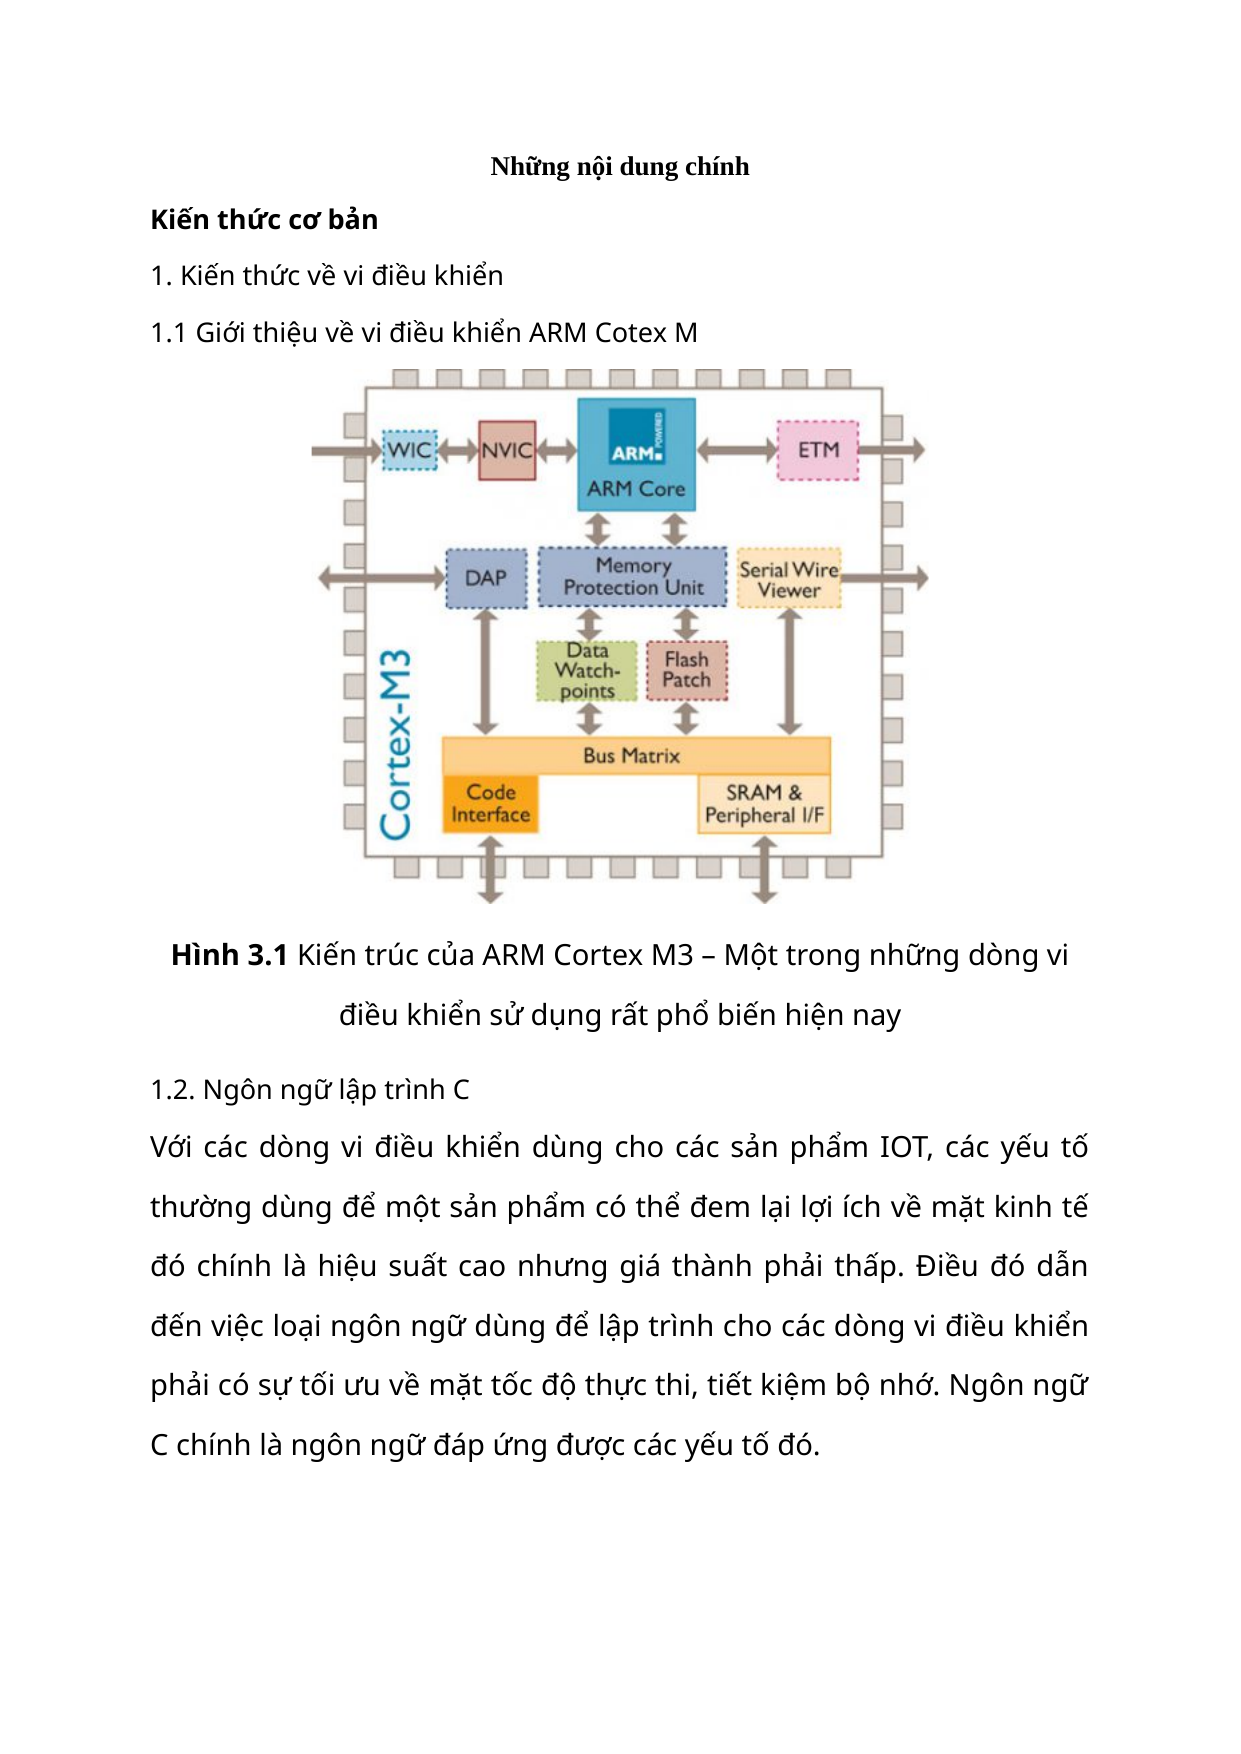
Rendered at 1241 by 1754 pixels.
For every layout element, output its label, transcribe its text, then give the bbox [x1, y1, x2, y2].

text 1.1 Giới thiệu về vi điều khiển ARM Cotex M [150, 313, 1090, 350]
text Với các dòng vi điều khiển dùng cho các sản phẩm IOT, các yếu tố thường dùng để một sản phẩm có thể đem lại lợi ích về mặt kinh tế đó chính là hiệu suất cao nhưng giá thành phải thấp. Điều đó dẫn đến việc loại ngôn ngữ dùng để lập trình cho các dòng vi điều khiển phải có sự tối ưu về mặt tốc độ thực thi, tiết kiệm bộ nhớ. Ngôn ngữ C chính là ngôn ngữ đáp ứng được các yếu tố đó. [150, 1127, 1090, 1464]
text Kiến thức cơ bản [150, 200, 1090, 237]
text Những nội dung chính [150, 150, 1090, 181]
text 1.2. Ngôn ngữ lập trình C [150, 1070, 1090, 1107]
text 1. Kiến thức về vi điều khiển [150, 257, 1090, 293]
picture [311, 369, 929, 904]
text Hình 3.1 Kiến trúc của ARM Cortex M3 – Một trong những dòng vi điều khiển sử dụng rất phổ biến hiện nay [150, 934, 1090, 1034]
